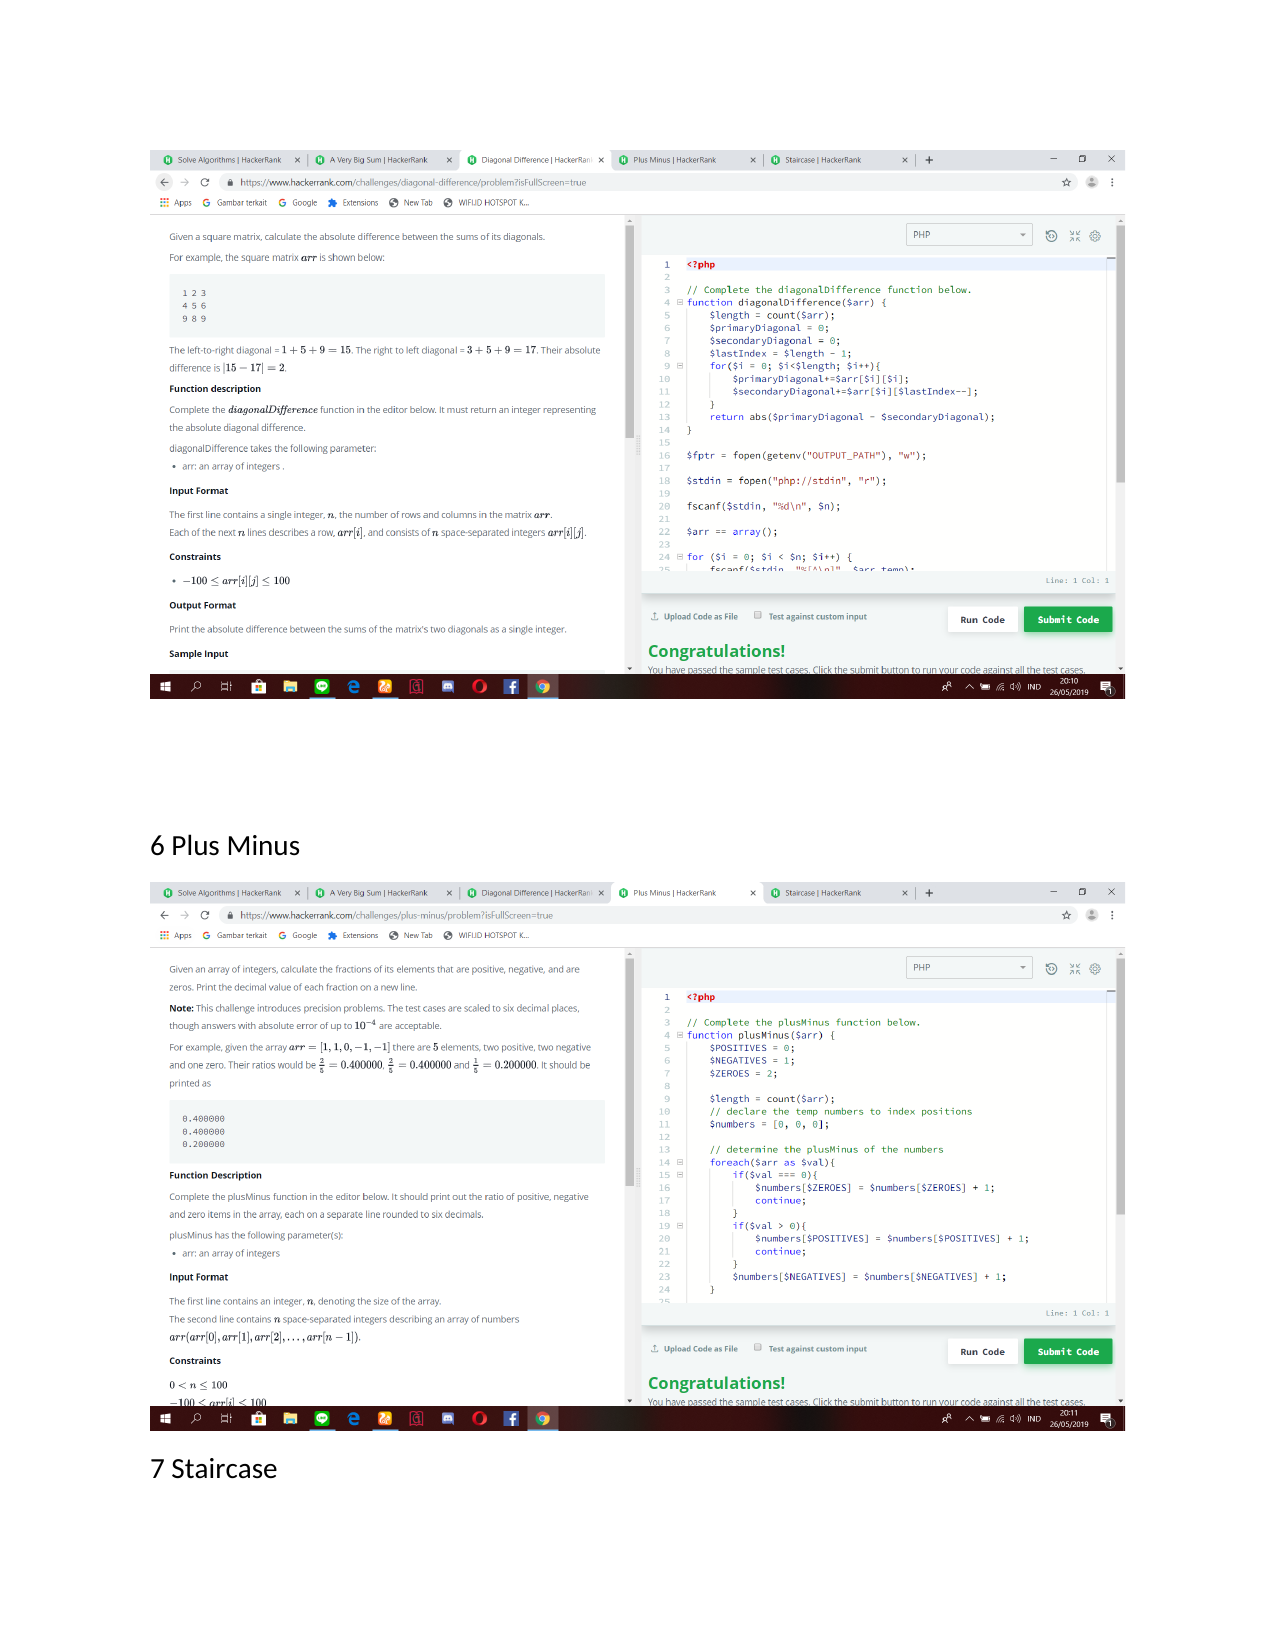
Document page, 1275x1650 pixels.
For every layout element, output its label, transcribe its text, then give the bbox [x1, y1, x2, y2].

text 6 Plus Minus [150, 827, 1125, 863]
picture [150, 150, 1125, 699]
picture [150, 882, 1125, 1431]
text 7 Staircase [150, 1450, 1125, 1486]
